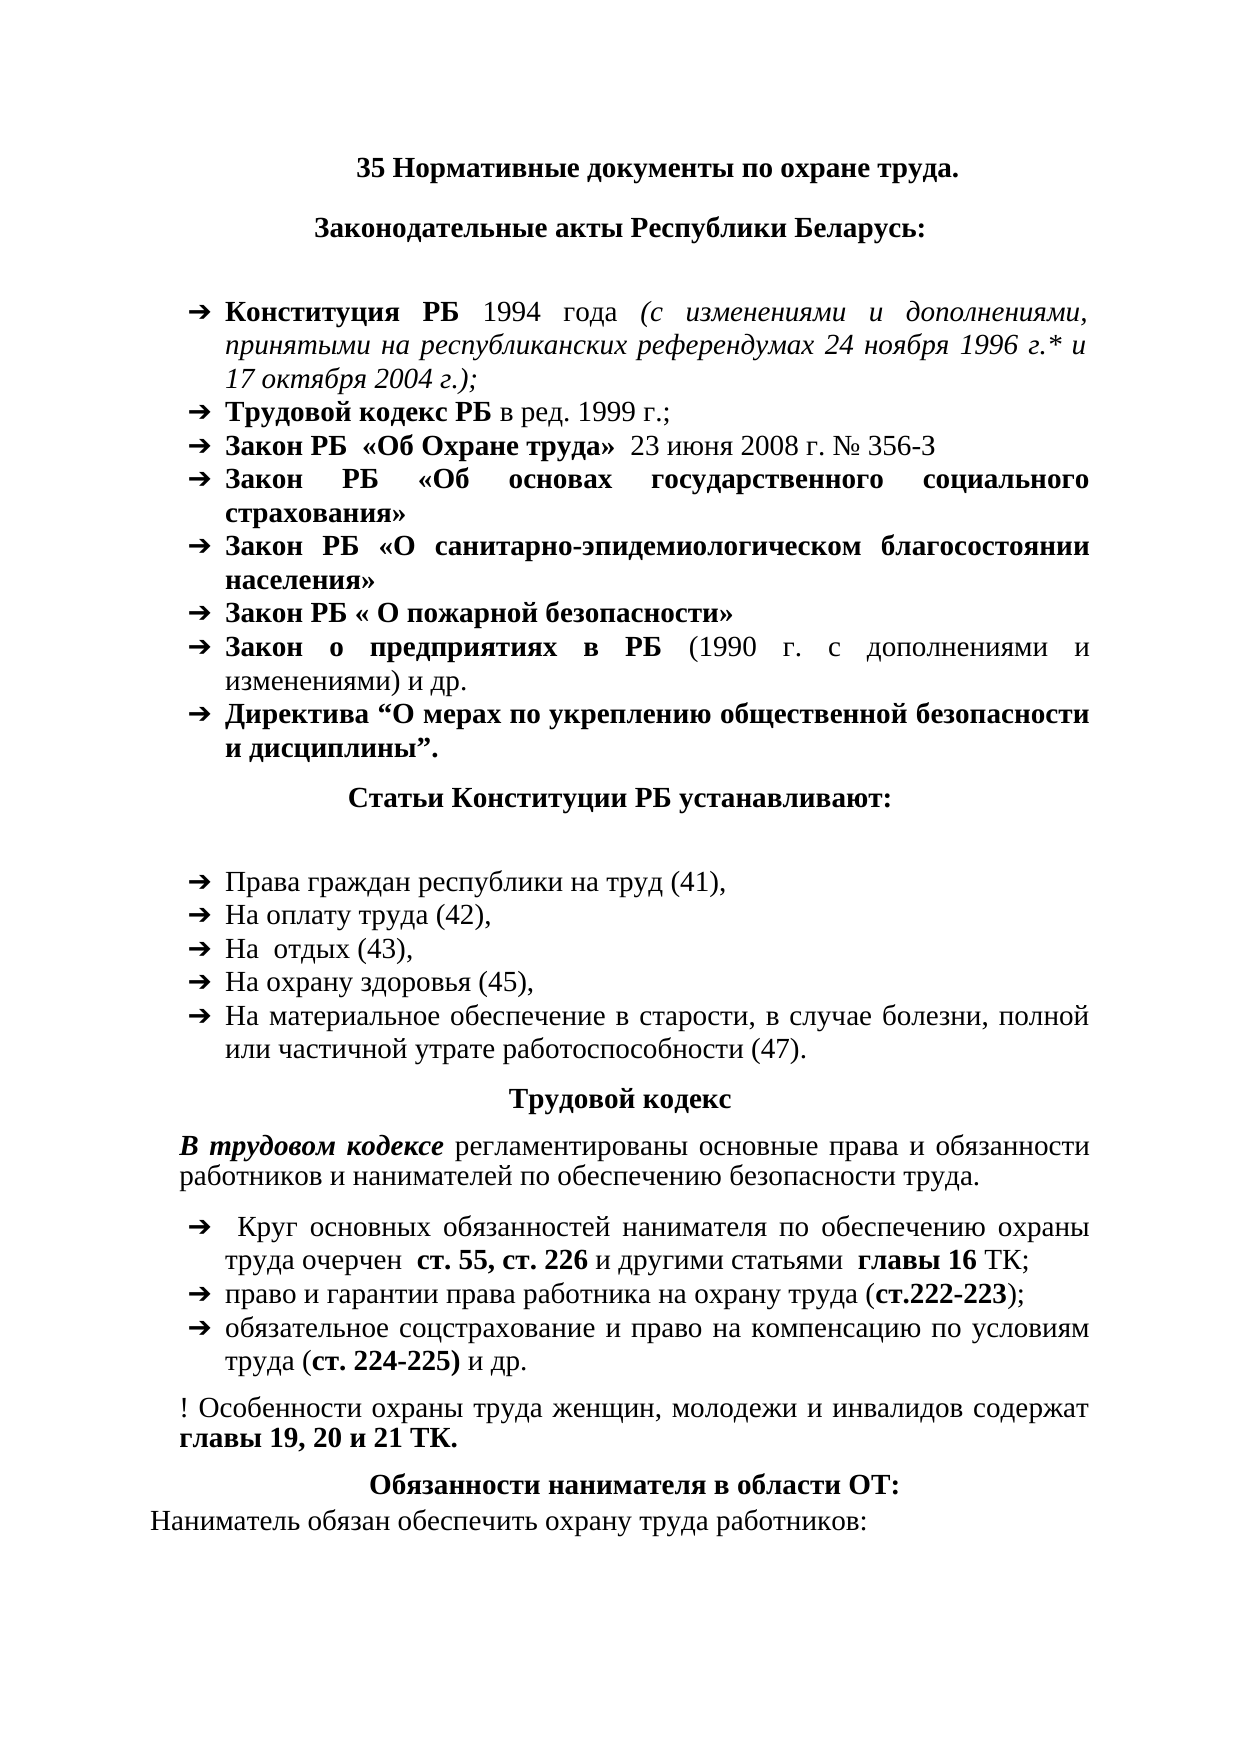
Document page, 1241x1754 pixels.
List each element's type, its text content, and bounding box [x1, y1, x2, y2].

list Права граждан республики на труд (41), [187, 864, 1090, 897]
text Статьи Конституции РБ устанавливают: [150, 780, 1090, 813]
text Обязанности нанимателя в области ОТ: [179, 1470, 1090, 1501]
list Закон РБ «О санитарно-эпидемиологическом благосостоянии населения» [187, 528, 1090, 596]
text В трудовом кодексе регламентированы основные права и обязанности работников и нанимателей по обеспечению безопасности труда. [179, 1132, 1090, 1192]
text Трудовой кодекс [150, 1082, 1090, 1115]
text Наниматель обязан обеспечить охрану труда работников: [150, 1507, 1090, 1537]
list обязательное соцстрахование и право на компенсацию по условиям труда (ст. 224-225) и др. [187, 1309, 1090, 1377]
list Круг основных обязанностей нанимателя по обеспечению охраны труда очерчен ст. 55, ст. 226 и другими статьями главы 16 ТК; [187, 1209, 1090, 1276]
list Трудовой кодекс РБ в ред. 1999 г.; [187, 394, 1090, 428]
list право и гарантии права работника на охрану труда (ст.222-223); [187, 1276, 1090, 1309]
list На оплату труда (42), [187, 897, 1090, 931]
list На материальное обеспечение в старости, в случае болезни, полной или частичной утрате работоспособности (47). [187, 998, 1090, 1065]
text ! Особенности охраны труда женщин, молодежи и инвалидов содержат главы 19, 20 и 21 ТК. [179, 1393, 1090, 1454]
list Закон РБ «Об основах государственного социального страхования» [187, 461, 1090, 528]
subtitle 35 Нормативные документы по охране труда. [225, 150, 1090, 183]
list Закон о предприятиях в РБ (1990 г. с дополнениями и изменениями) и др. [187, 629, 1090, 696]
text Законодательные акты Республики Беларусь: [150, 210, 1090, 243]
list Директива “О мерах по укреплению общественной безопасности и дисциплины”. [187, 696, 1090, 763]
list На отдых (43), [187, 931, 1090, 964]
list Конституция РБ 1994 года (с изменениями и дополнениями, принятыми на республиканских референдумах 24 ноября 1996 г.* и 17 октября 2004 г.); [187, 294, 1090, 394]
list Закон РБ « О пожарной безопасности» [187, 596, 1090, 629]
list На охрану здоровья (45), [187, 964, 1090, 998]
list Закон РБ «Об Охране труда» 23 июня 2008 г. № 356-З [187, 428, 1090, 461]
